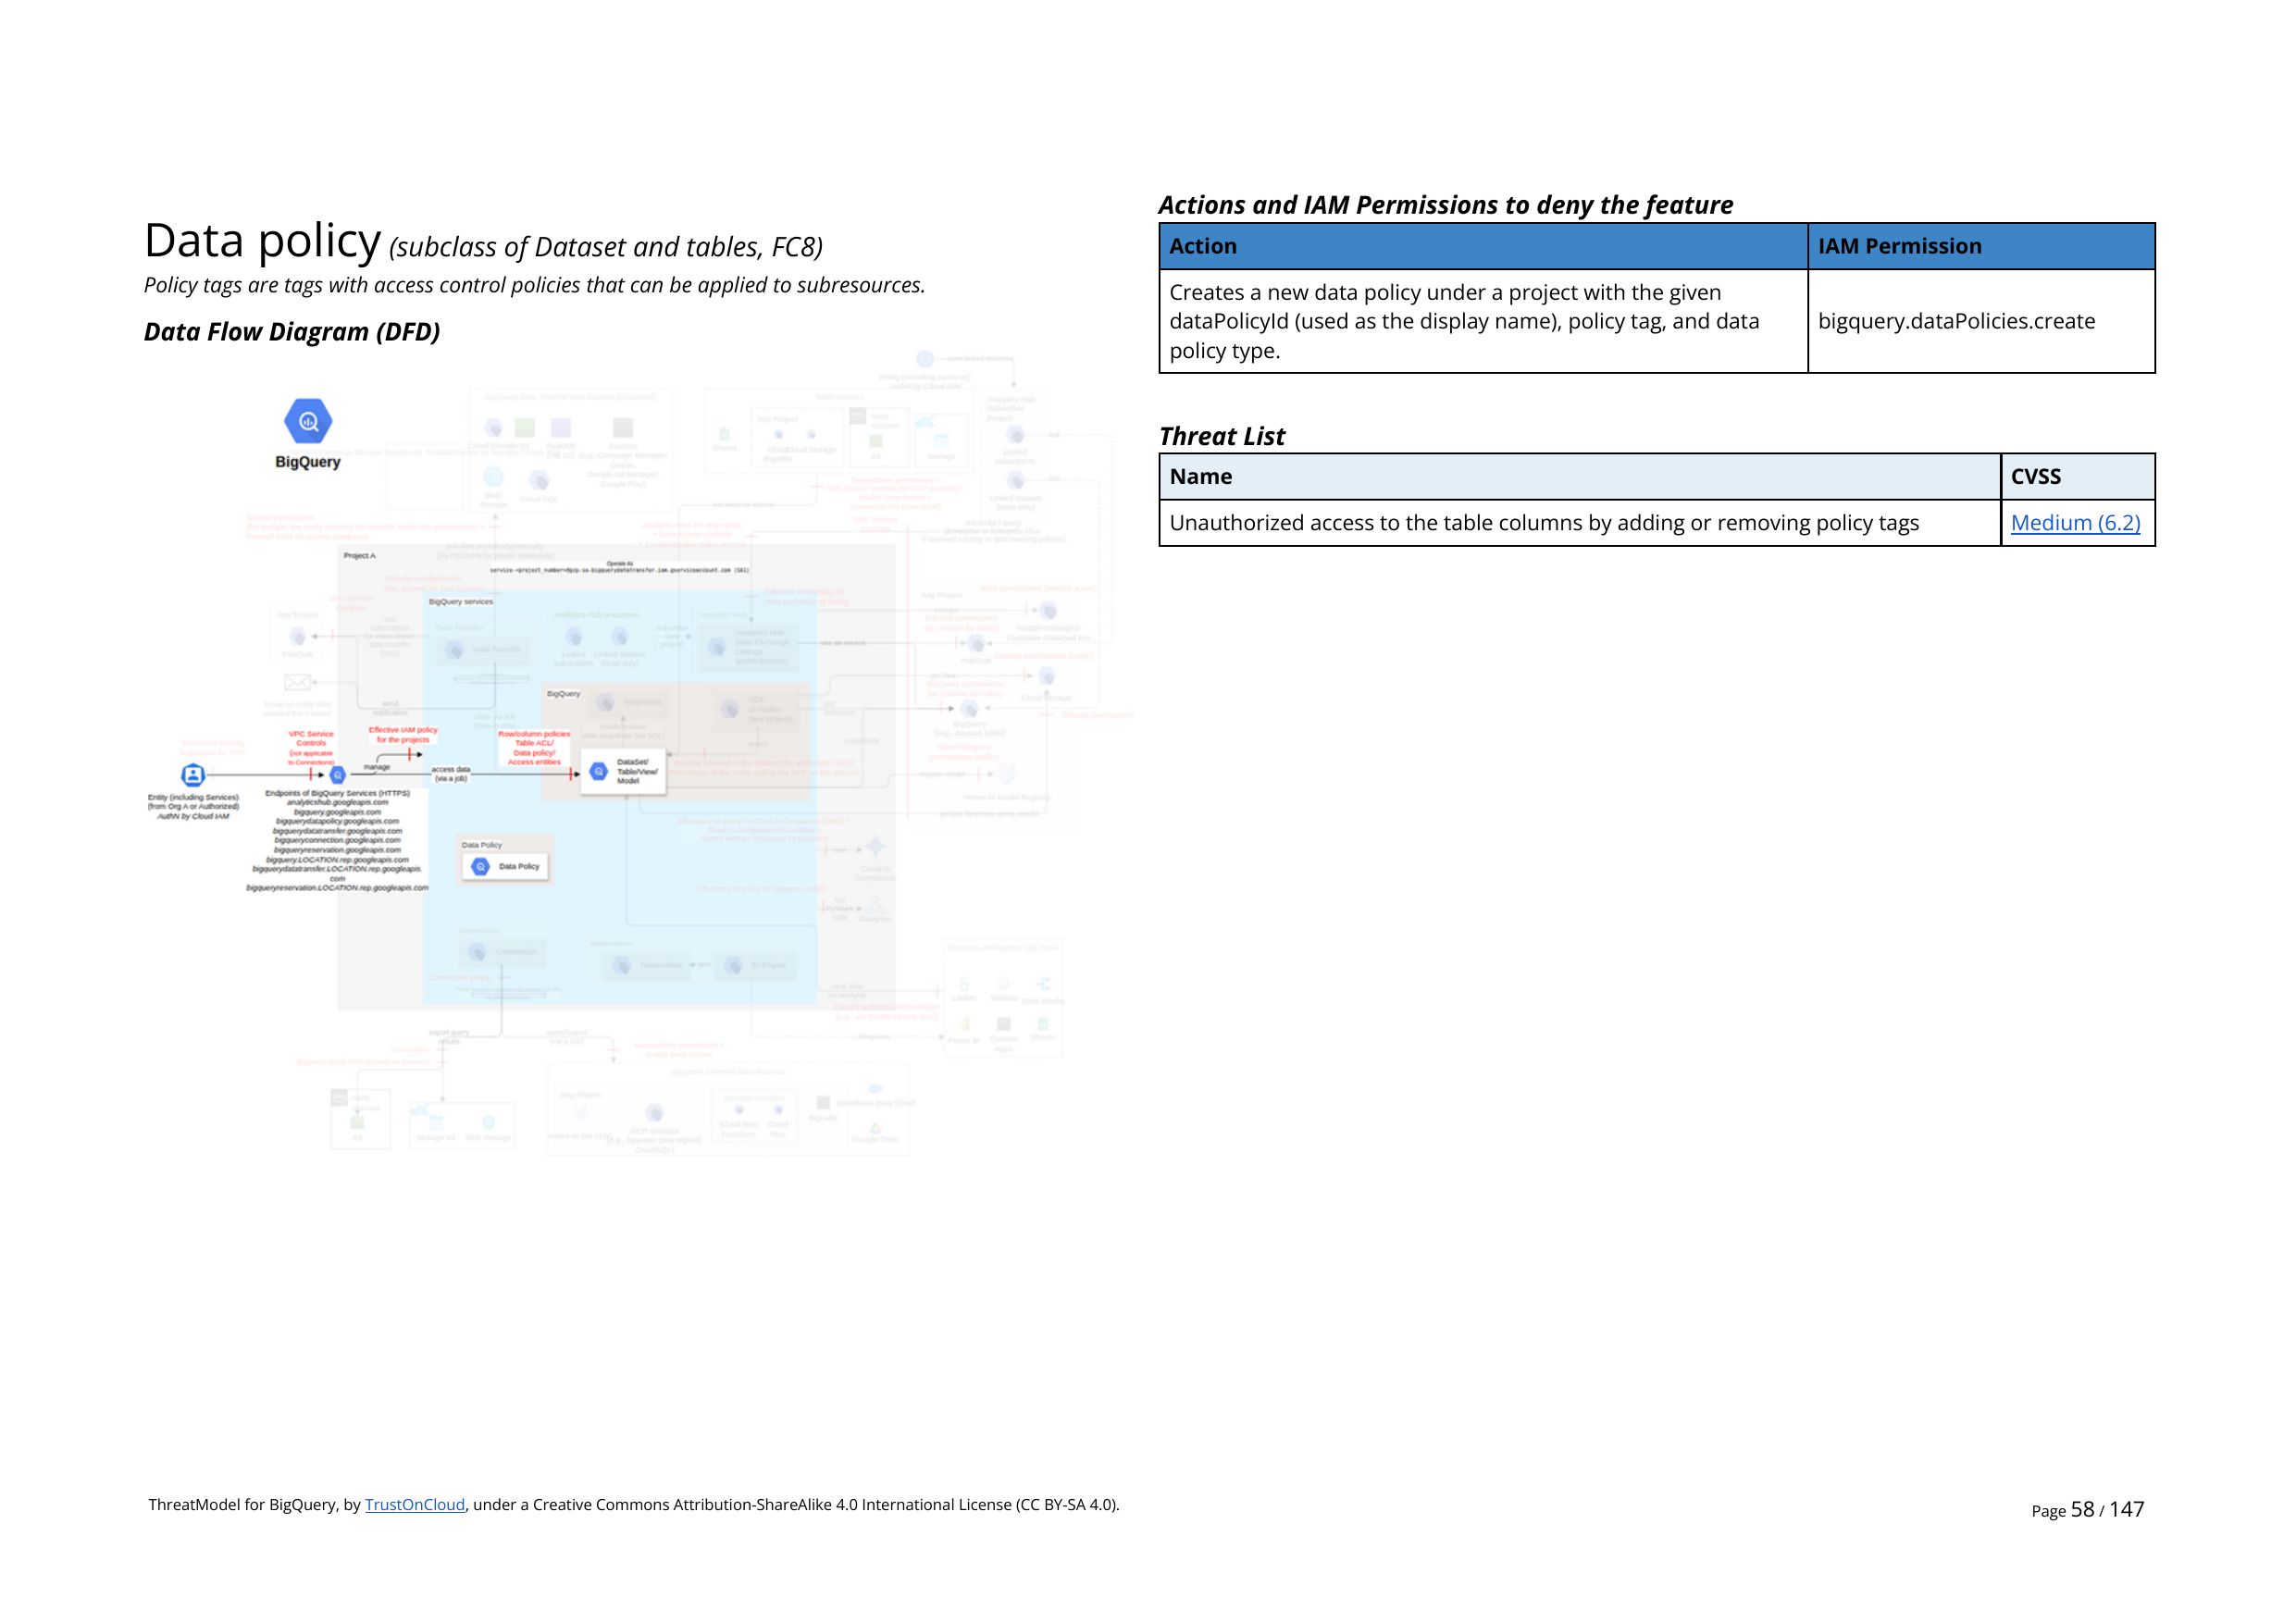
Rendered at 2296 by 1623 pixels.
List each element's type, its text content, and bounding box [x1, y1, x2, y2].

picture [147, 348, 1136, 1158]
table_header Data policy (subclass of Dataset and tables, FC8) Policy tags are tags with access control policies that can be applied to subresources. Data Flow Diagram (DFD) [141, 163, 1148, 1169]
table_header Actions and IAM Permissions to deny the feature Threat List [1150, 163, 2157, 1169]
